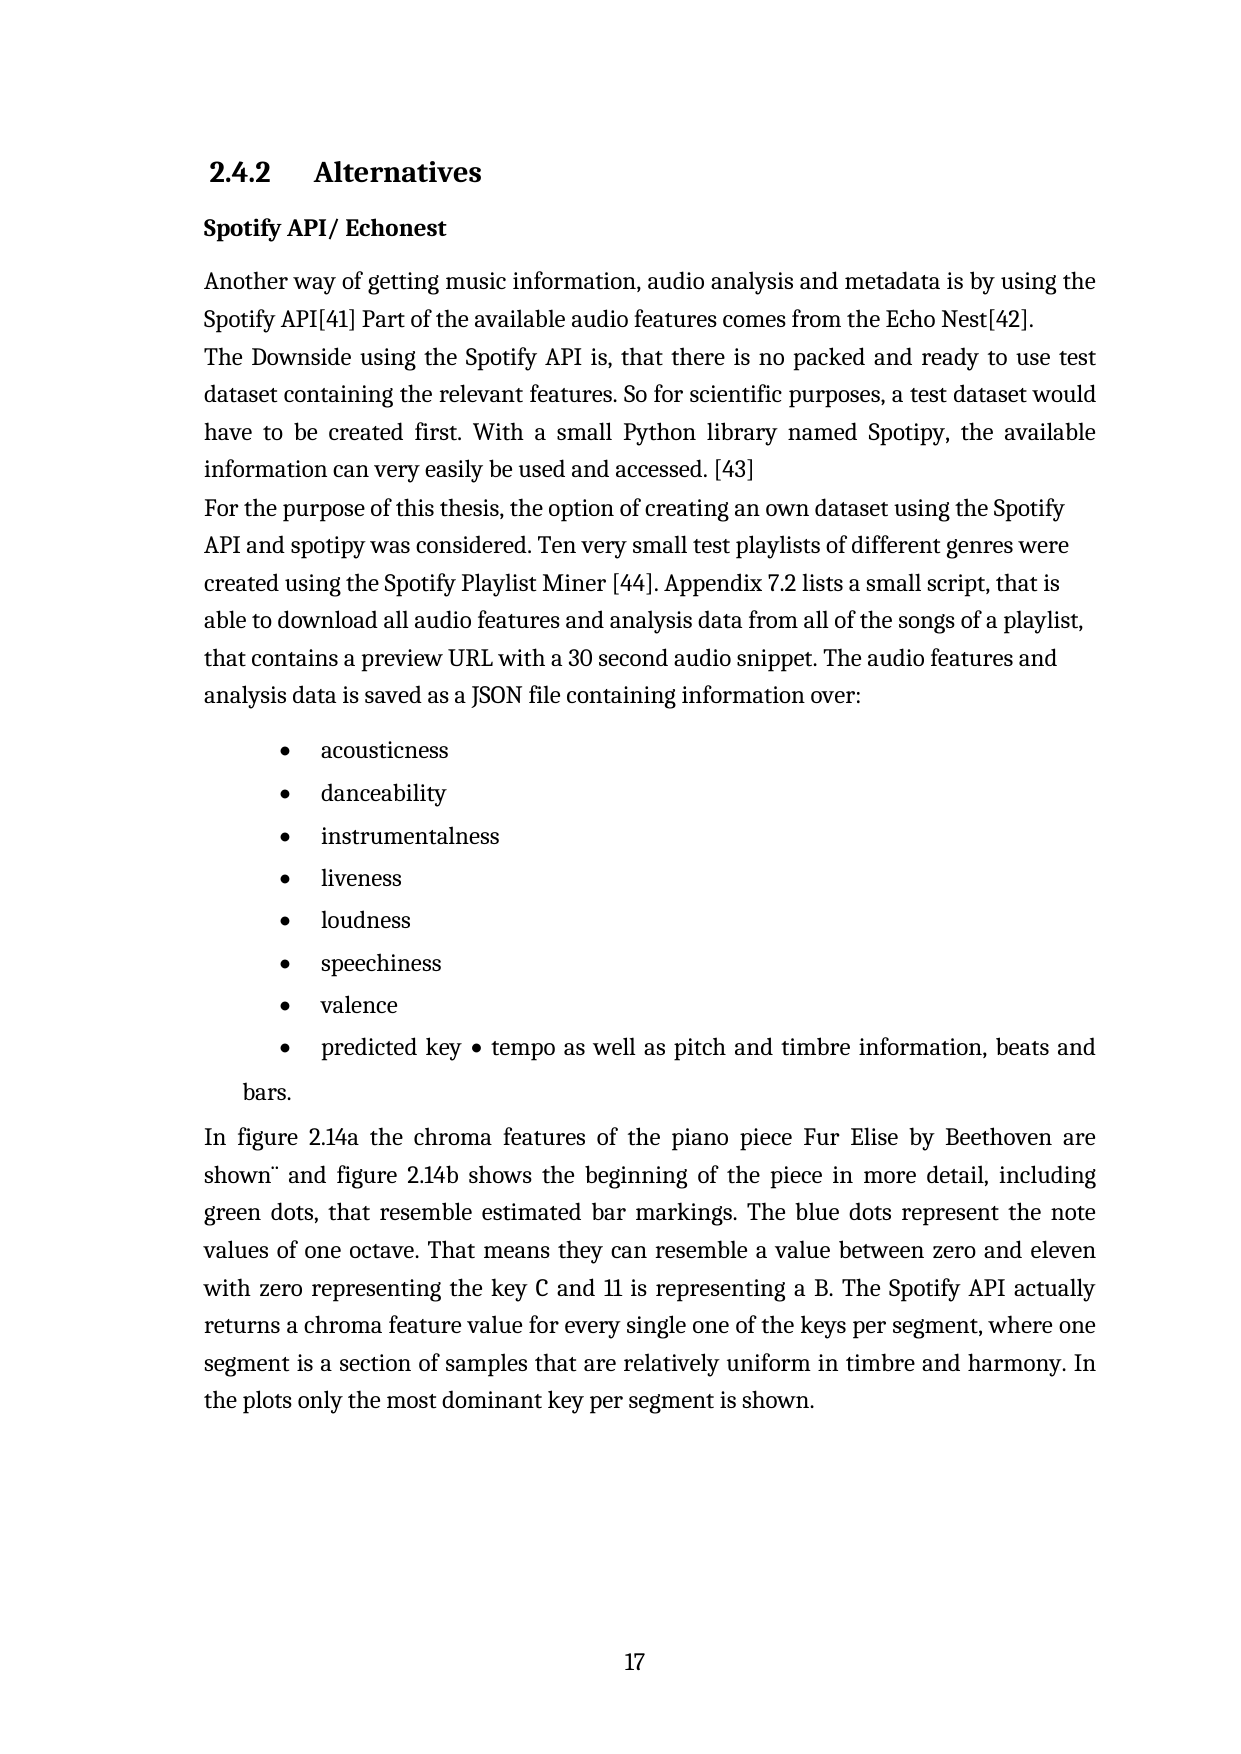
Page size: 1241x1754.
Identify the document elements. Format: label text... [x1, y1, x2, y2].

subtitle 2.4.2 Alternatives [173, 155, 1098, 190]
list instrumentalness [242, 820, 1097, 850]
text The Downside using the Spotify API is, that there is no packed and ready to use test dataset containing the relevant features. So for scientific purposes, a test dataset would have to be created first. With a small Python library named Spotipy, the available information can very easily be used and accessed. [43] [204, 343, 1097, 484]
list predicted key • tempo as well as pitch and timbre information, beats and bars. [242, 1031, 1097, 1107]
list liveness [242, 862, 1097, 893]
text For the purpose of this thesis, the option of creating an own dataset using the Spotify API and spotipy was considered. Ten very small test playlists of different genres were created using the Spotify Playlist Miner [44]. Appendix 7.2 lists a small script, that is able to download all audio features and analysis data from all of the songs of a playlist, that contains a preview URL with a 30 second audio snippet. The audio features and analysis data is saved as a JSON file containing information over: [204, 493, 1098, 710]
list valence [242, 989, 1097, 1019]
text Another way of getting music information, audio analysis and metadata is by using the Spotify API[41] Part of the available audio features comes from the Echo Nest[42]. [204, 267, 1097, 333]
list loudness [242, 904, 1097, 935]
list danceability [242, 777, 1097, 808]
list acousticness [242, 734, 1097, 765]
list speechiness [242, 947, 1097, 977]
text In figure 2.14a the chroma features of the piano piece Fur Elise by Beethoven are shown¨ and figure 2.14b shows the beginning of the piece in more detail, including green dots, that resemble estimated bar markings. The blue dots represent the note values of one octave. That means they can resemble a value between zero and eleven with zero representing the key C and 11 is representing a B. The Spotify API actually returns a chroma feature value for every single one of the keys per segment, where one segment is a section of samples that are relatively uniform in timbre and harmony. In the plots only the most dominant key per segment is shown. [204, 1123, 1097, 1415]
subtitle Spotify API/ Echonest [204, 214, 1098, 243]
